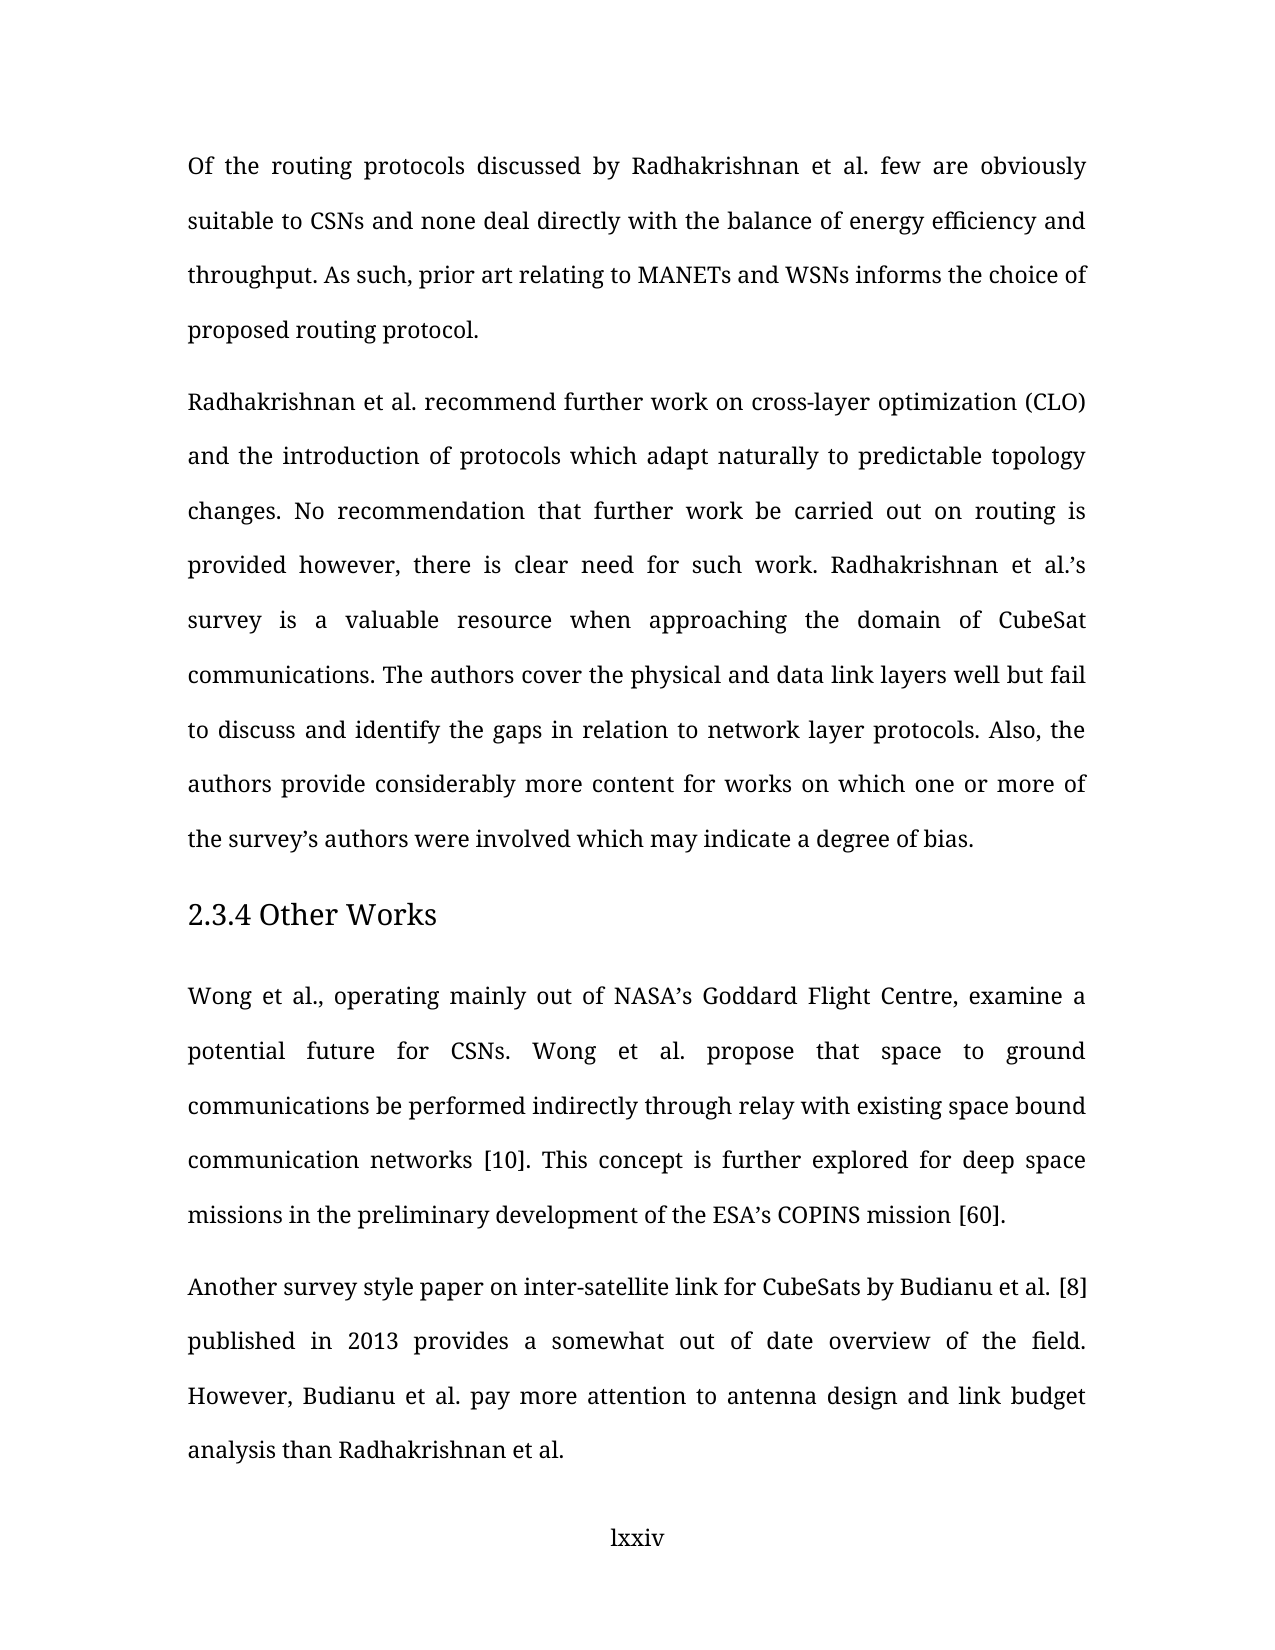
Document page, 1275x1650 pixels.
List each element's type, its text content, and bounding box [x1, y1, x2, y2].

text Wong et al., operating mainly out of NASA’s Goddard Flight Centre, examine a potential future for CSNs. Wong et al. propose that space to ground communications be performed indirectly through relay with existing space bound communication networks [10]. This concept is further explored for deep space missions in the preliminary development of the ESA’s COPINS mission [60]. [187, 980, 1087, 1230]
text Radhakrishnan et al. recommend further work on cross-layer optimization (CLO) and the introduction of protocols which adapt naturally to predictable topology changes. No recommendation that further work be carried out on routing is provided however, there is clear need for such work. Radhakrishnan et al.’s survey is a valuable resource when approaching the domain of CubeSat communications. The authors cover the physical and data link layers well but fail to discuss and identify the gaps in relation to network layer protocols. Also, the authors provide considerably more content for works on which one or more of the survey’s authors were involved which may indicate a degree of bias. [187, 385, 1087, 854]
subtitle Other Works [187, 894, 1087, 934]
text Of the routing protocols discussed by Radhakrishnan et al. few are obviously suitable to CSNs and none deal directly with the balance of energy efficiency and throughput. As such, prior art relating to MANETs and WSNs informs the choice of proposed routing protocol. [187, 150, 1087, 345]
text Another survey style paper on inter-satellite link for CubeSats by Budianu et al. [8] published in 2013 provides a somewhat out of date overview of the field. However, Budianu et al. pay more attention to antenna design and link budget analysis than Radhakrishnan et al. [187, 1270, 1087, 1466]
